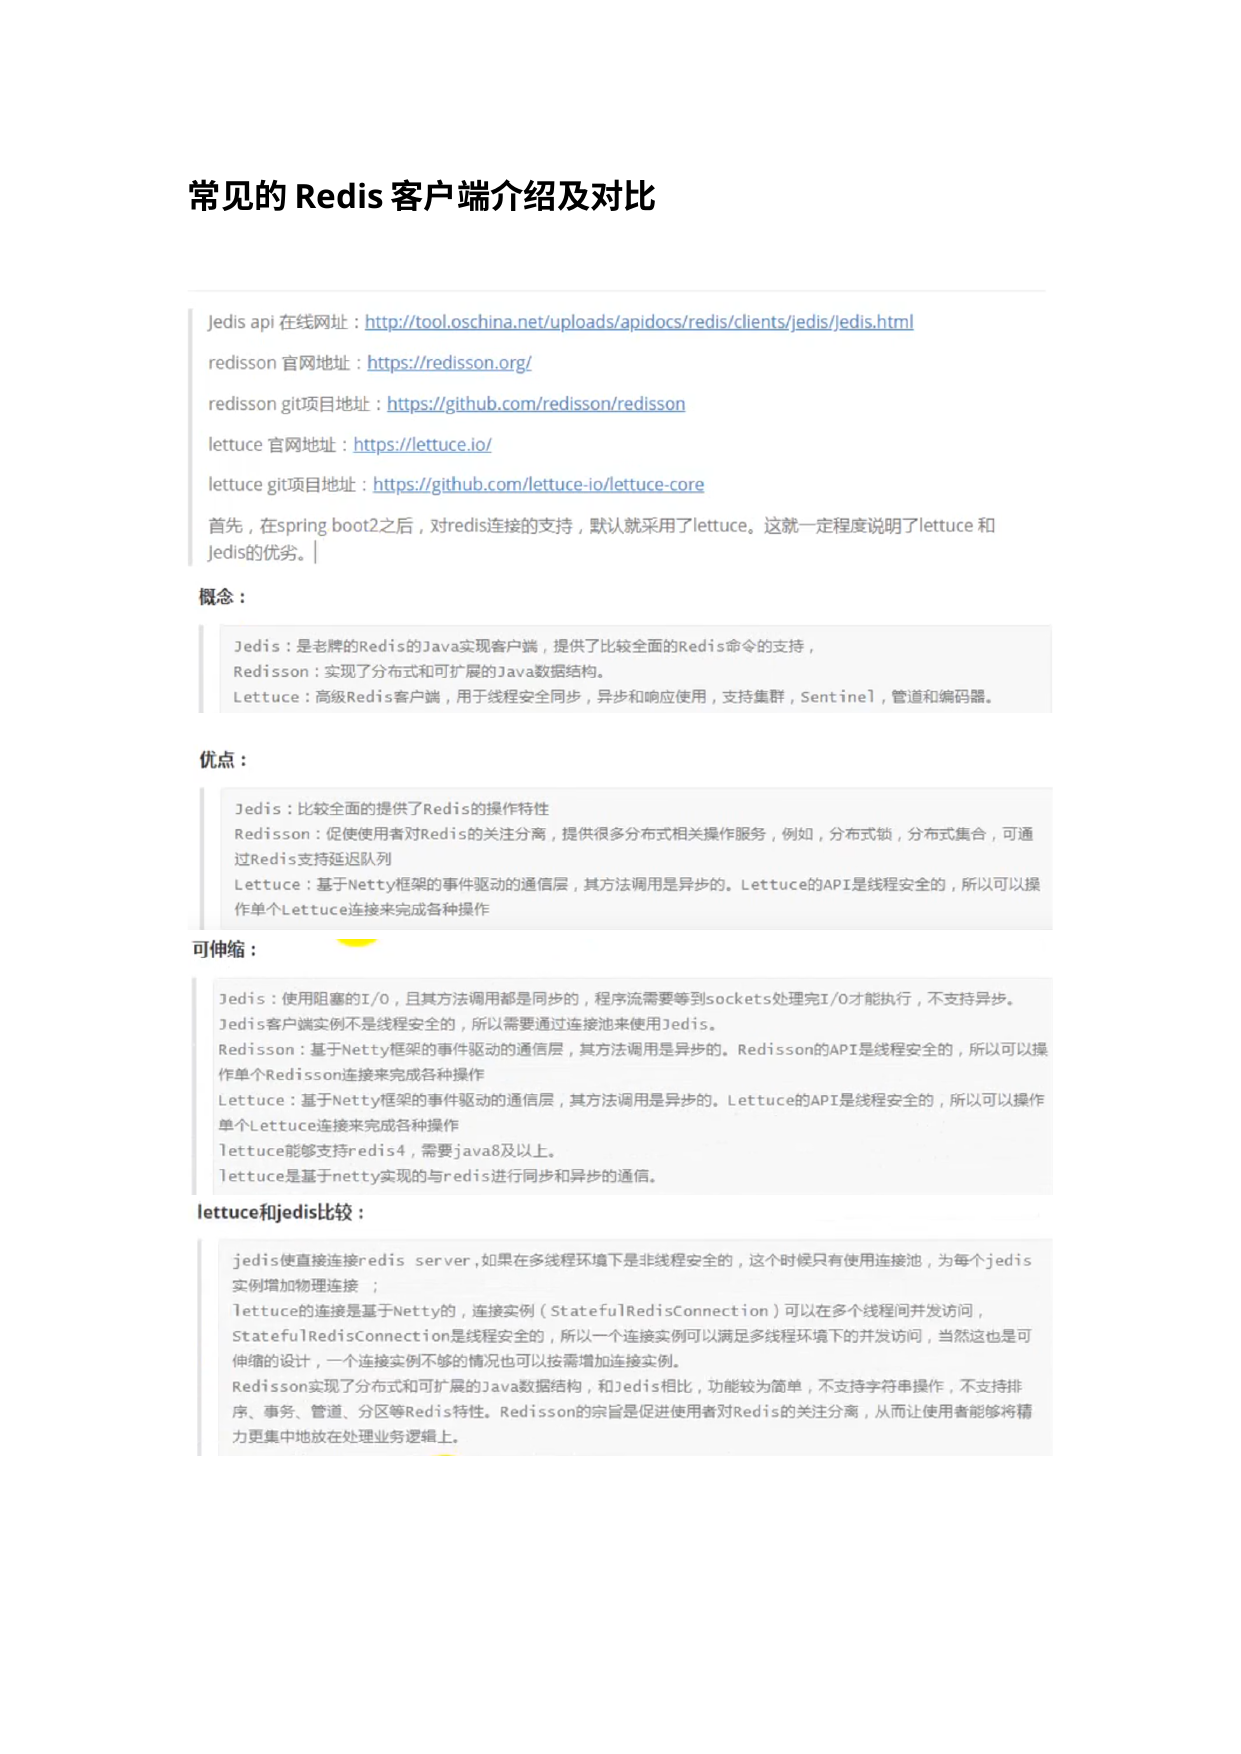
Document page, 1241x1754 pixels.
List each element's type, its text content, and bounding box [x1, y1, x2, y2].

picture [187, 1199, 1053, 1456]
picture [187, 939, 1053, 1195]
picture [187, 289, 1053, 567]
picture [187, 581, 1053, 713]
picture [187, 744, 1053, 930]
subtitle 常见的Redis客户端介绍及对比 [187, 162, 1053, 227]
